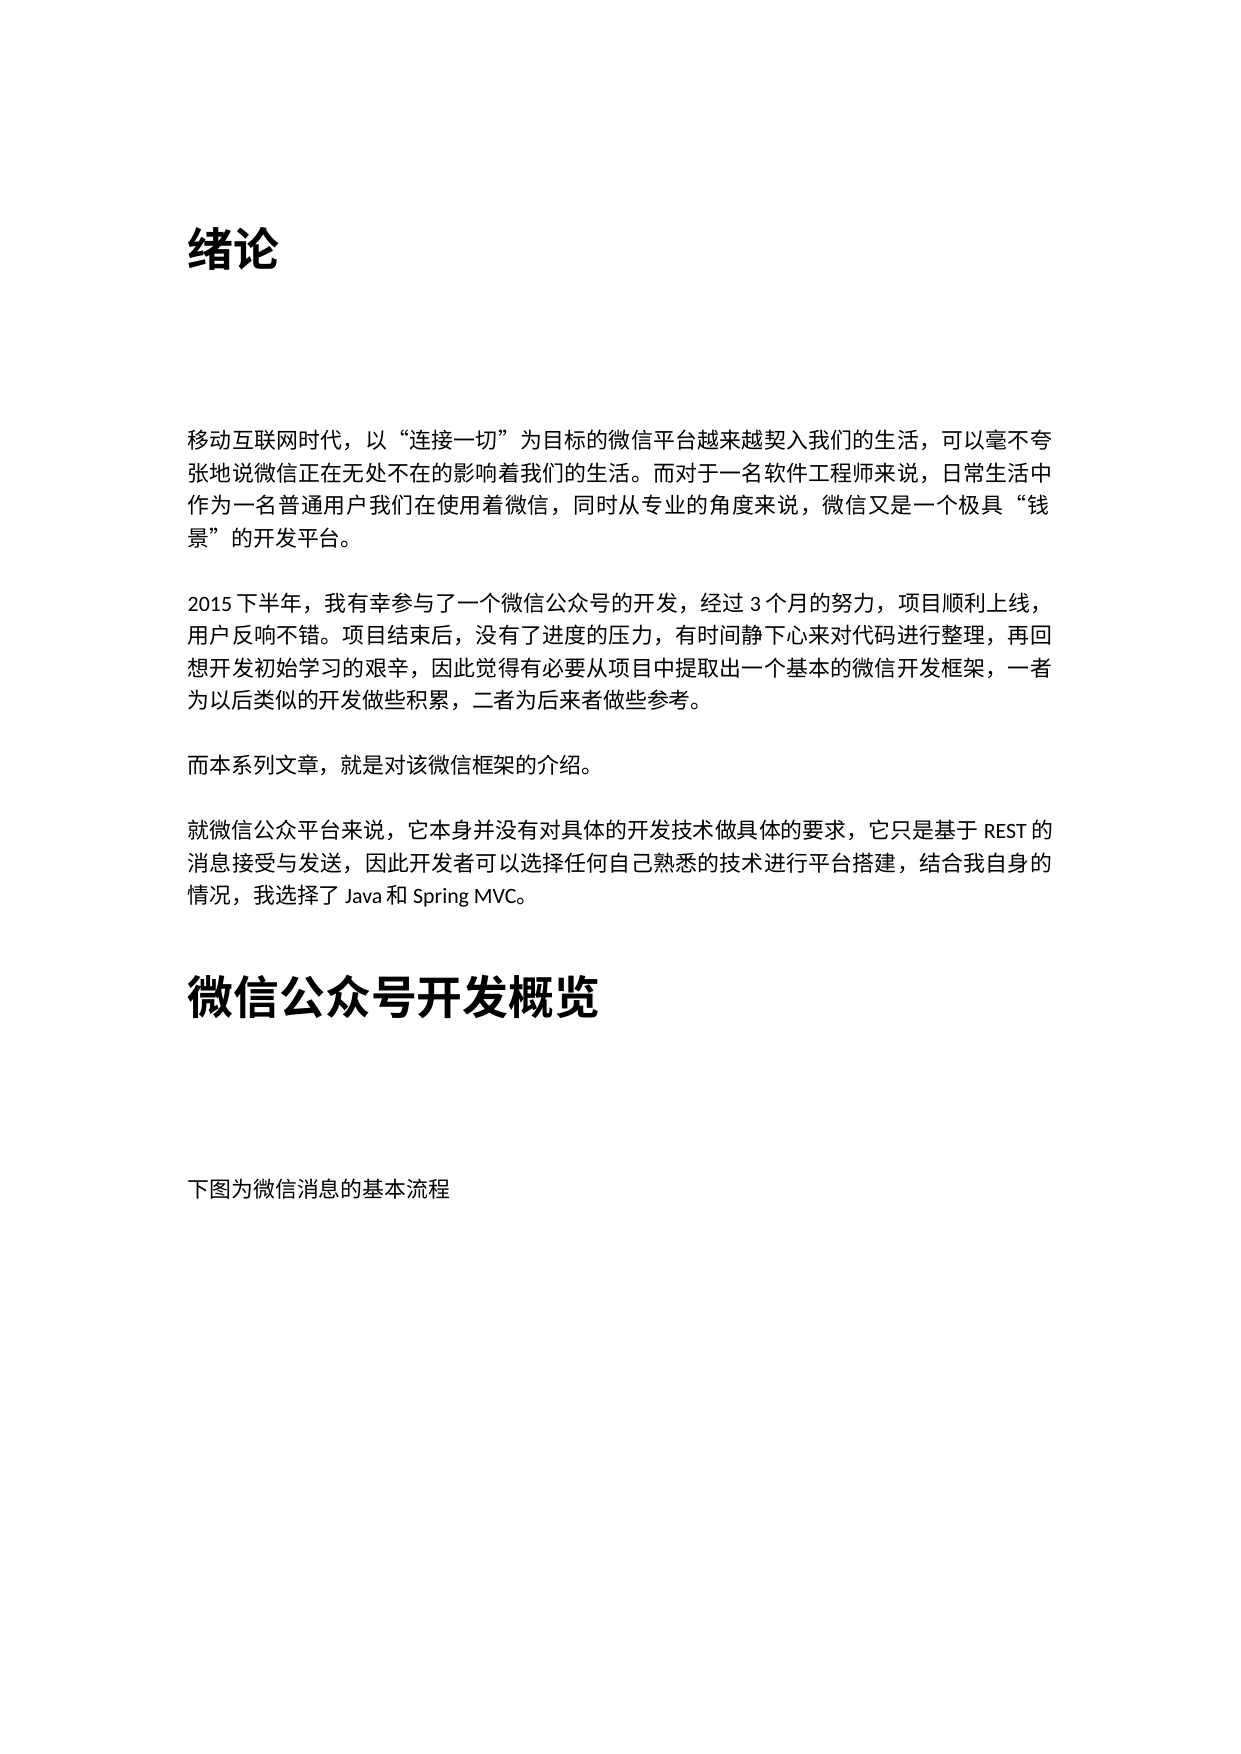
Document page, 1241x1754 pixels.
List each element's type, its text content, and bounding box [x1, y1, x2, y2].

text 就微信公众平台来说，它本身并没有对具体的开发技术做具体的要求，它只是基于REST的消息接受与发送，因此开发者可以选择任何自己熟悉的技术进行平台搭建，结合我自身的情况，我选择了Java和Spring MVC。 [187, 813, 1053, 910]
text 下图为微信消息的基本流程 [187, 1171, 1053, 1204]
text 而本系列文章，就是对该微信框架的介绍。 [187, 748, 1053, 780]
subtitle 微信公众号开发概览 [187, 946, 1053, 1043]
text 2015下半年，我有幸参与了一个微信公众号的开发，经过3个月的努力，项目顺利上线，用户反响不错。项目结束后，没有了进度的压力，有时间静下心来对代码进行整理，再回想开发初始学习的艰辛，因此觉得有必要从项目中提取出一个基本的微信开发框架，一者为以后类似的开发做些积累，二者为后来者做些参考。 [187, 585, 1053, 715]
text 移动互联网时代，以“连接一切”为目标的微信平台越来越契入我们的生活，可以毫不夸张地说微信正在无处不在的影响着我们的生活。而对于一名软件工程师来说，日常生活中，作为一名普通用户我们在使用着微信，同时从专业的角度来说，微信又是一个极具“钱景”的开发平台。 [187, 423, 1053, 553]
subtitle 绪论 [187, 197, 1053, 295]
